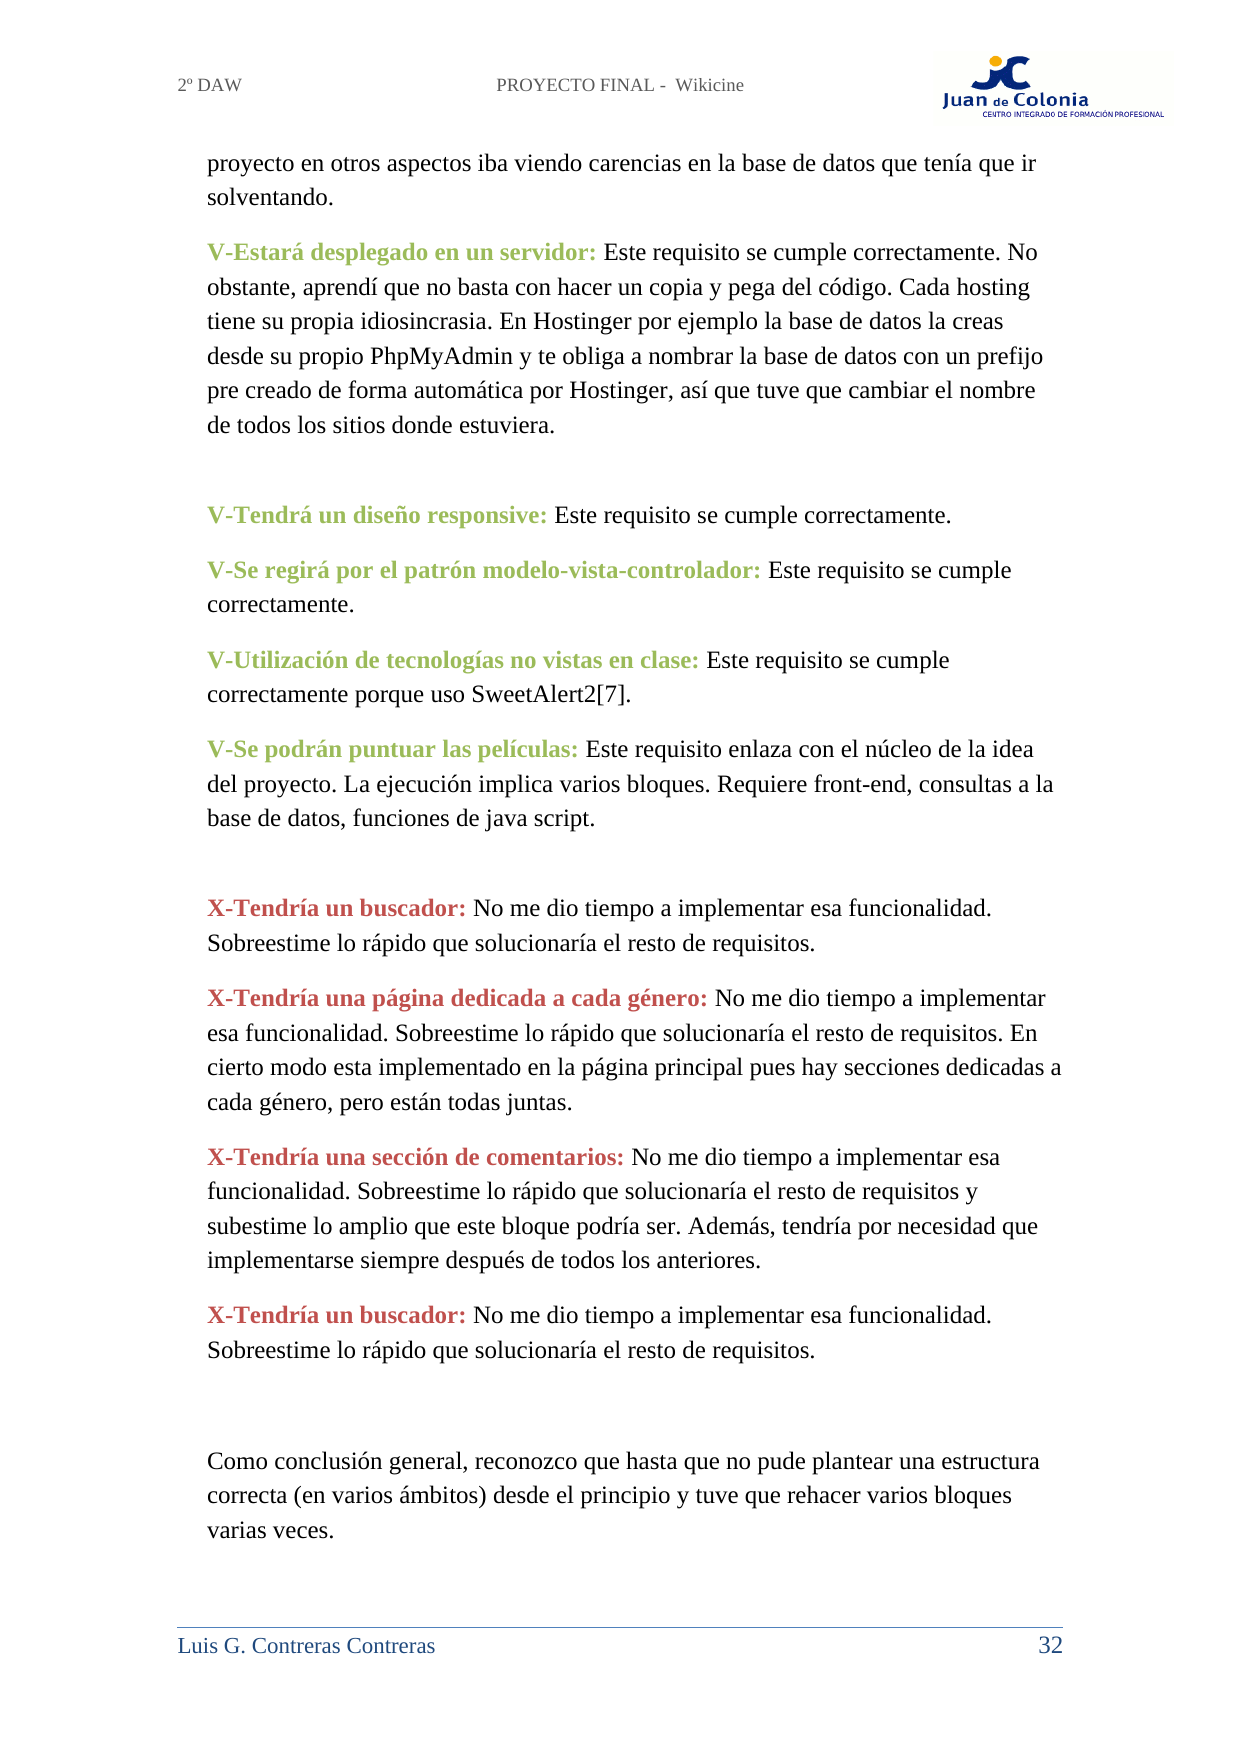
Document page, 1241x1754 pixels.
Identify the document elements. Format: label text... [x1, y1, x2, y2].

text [207, 148, 1063, 211]
text Como conclusión general, reconozco que hasta que no pude plantear una estructura correcta (en varios ámbitos) desde el principio y tuve que rehacer varios bloques varias veces. [207, 1446, 1063, 1543]
picture [933, 51, 1175, 126]
text V-Tendrá un diseño responsive: Este requisito se cumple correctamente. [207, 500, 1063, 528]
text V-Estará desplegado en un servidor: Este requisito se cumple correctamente. No obstante, aprendí que no basta con hacer un copia y pega del código. Cada hosting tiene su propia idiosincrasia. En Hostinger por ejemplo la base de datos la creas desde su propio PhpMyAdmin y te obliga a nombrar la base de datos con un prefijo pre creado de forma automática por Hostinger, así que tuve que cambiar el nombre de todos los sitios donde estuviera. [207, 237, 1063, 473]
text V-Utilización de tecnologías no vistas en clase: Este requisito se cumple correctamente porque uso SweetAlert2[7]. [207, 645, 1063, 708]
text V-Se podrán puntuar las películas: Este requisito enlaza con el núcleo de la idea del proyecto. La ejecución implica varios bloques. Requiere front-end, consultas a la base de datos, funciones de java script. [207, 734, 1063, 832]
text V-Se regirá por el patrón modelo-vista-controlador: Este requisito se cumple correctamente. [207, 555, 1063, 618]
text X-Tendría un buscador: No me dio tiempo a implementar esa funcionalidad. Sobreestime lo rápido que solucionaría el resto de requisitos. [207, 1301, 1063, 1364]
text X-Tendría una página dedicada a cada género: No me dio tiempo a implementar esa funcionalidad. Sobreestime lo rápido que solucionaría el resto de requisitos. En cierto modo esta implementado en la página principal pues hay secciones dedicadas a cada género, pero están todas juntas. [207, 983, 1063, 1115]
text X-Tendría una sección de comentarios: No me dio tiempo a implementar esa funcionalidad. Sobreestime lo rápido que solucionaría el resto de requisitos y subestime lo amplio que este bloque podría ser. Además, tendría por necesidad que implementarse siempre después de todos los anteriores. [207, 1142, 1063, 1274]
text X-Tendría un buscador: No me dio tiempo a implementar esa funcionalidad. Sobreestime lo rápido que solucionaría el resto de requisitos. [207, 859, 1063, 957]
